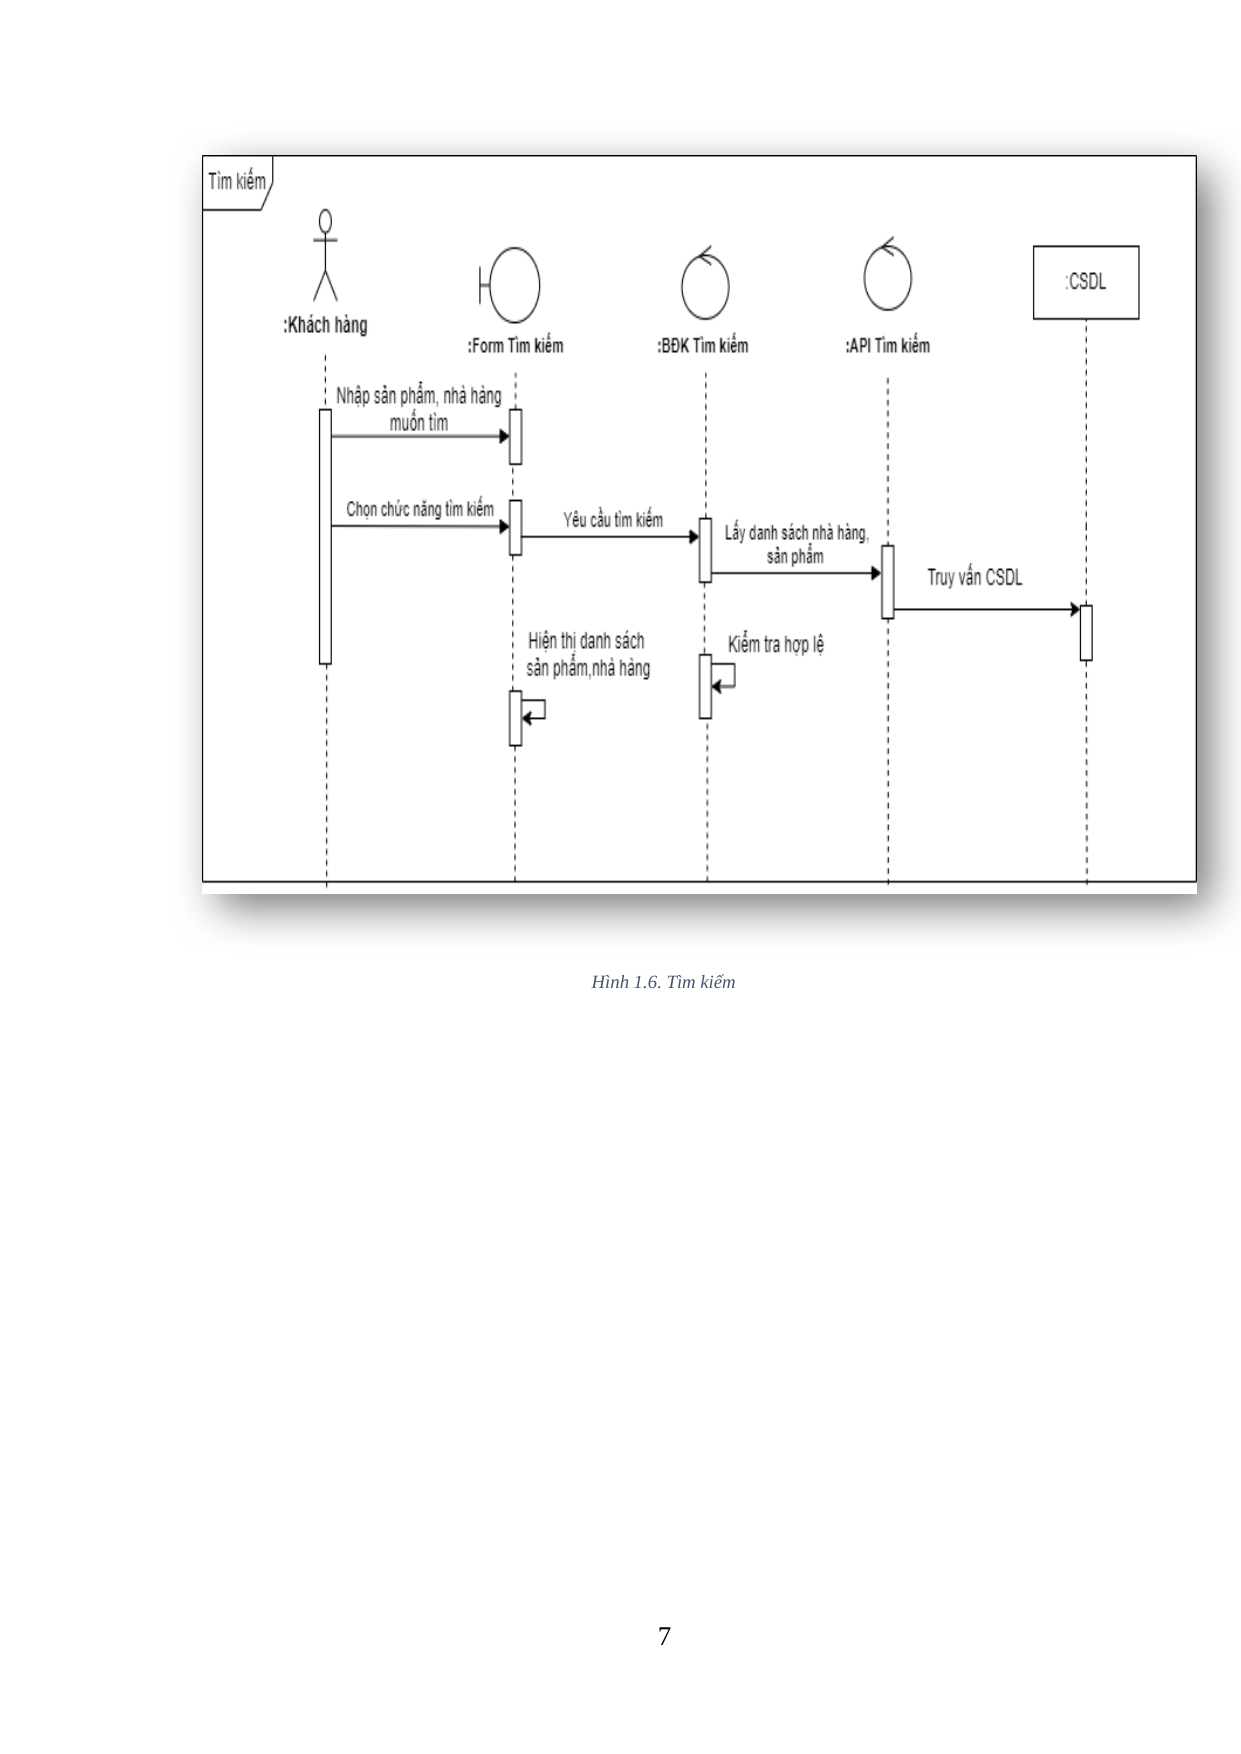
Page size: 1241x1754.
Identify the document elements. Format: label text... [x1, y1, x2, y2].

picture [202, 155, 1197, 894]
text Hình 1.6. Tìm kiếm [177, 971, 1152, 993]
